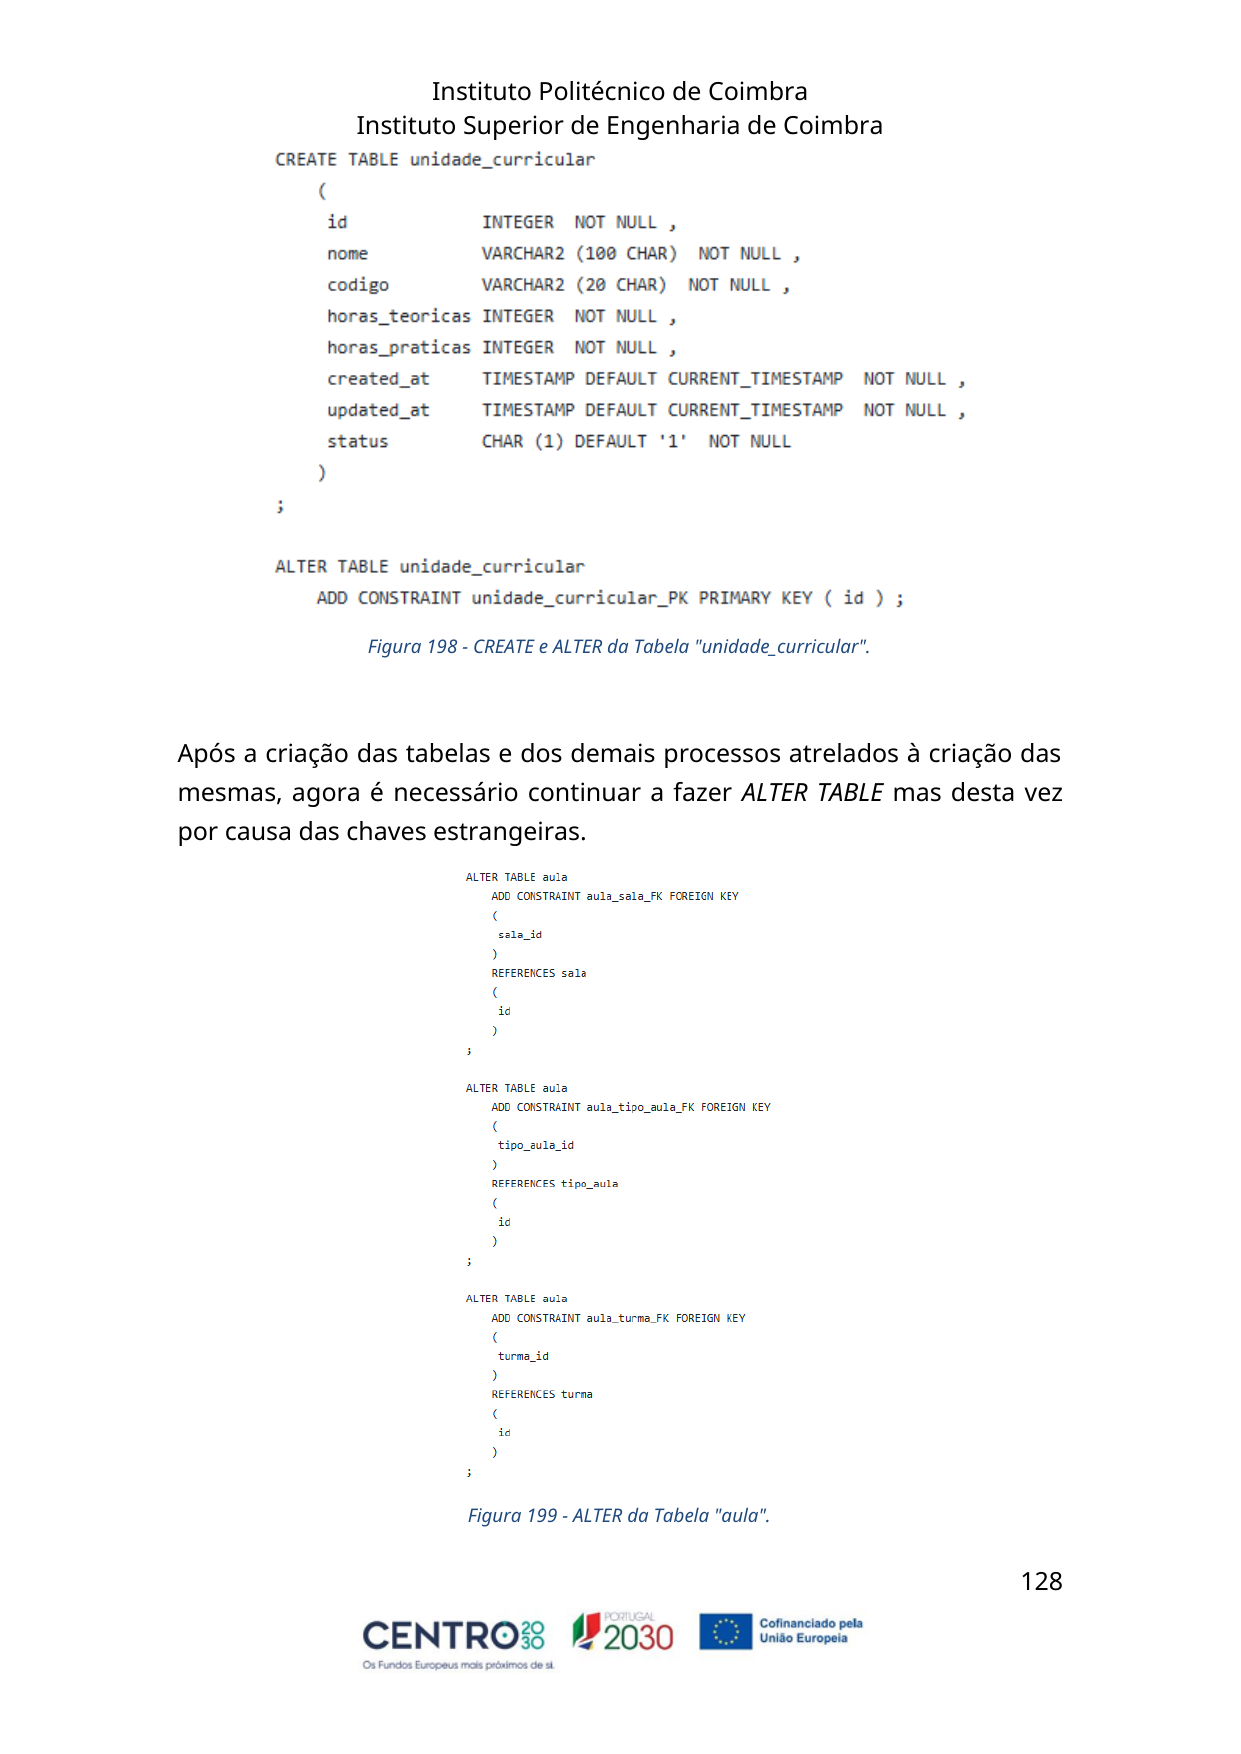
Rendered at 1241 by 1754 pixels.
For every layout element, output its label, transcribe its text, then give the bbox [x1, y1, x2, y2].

picture [461, 869, 779, 1481]
text Após a criação das tabelas e dos demais processos atrelados à criação das mesmas, agora é necessário continuar a fazer ALTER TABLE mas desta vez por causa das chaves estrangeiras. [177, 736, 1063, 848]
picture [349, 1597, 891, 1681]
picture [271, 147, 969, 612]
